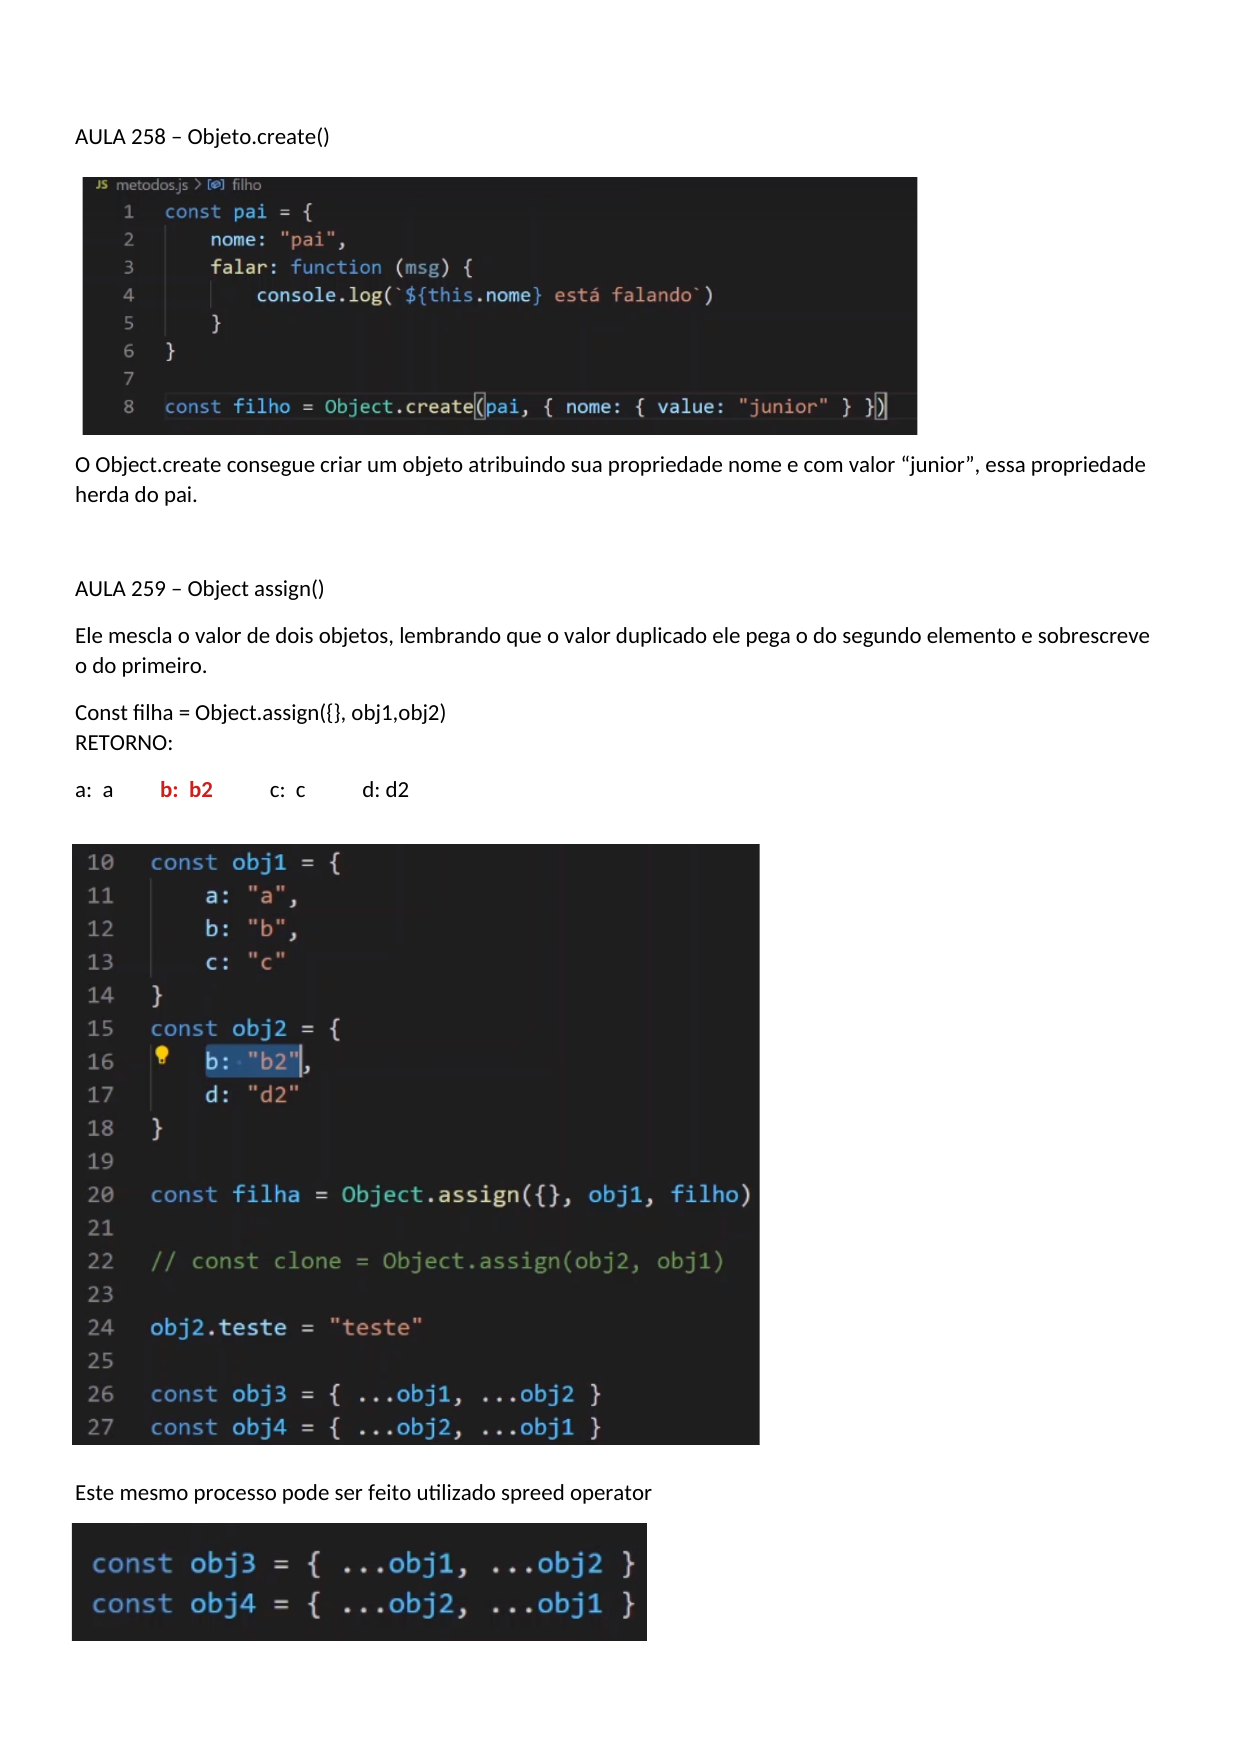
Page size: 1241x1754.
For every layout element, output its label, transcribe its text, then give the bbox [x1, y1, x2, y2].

text Const filha = Object.assign({}, obj1,obj2) RETORNO: [75, 698, 1165, 756]
text AULA 259 – Object assign() [75, 574, 1165, 602]
text AULA 258 – Objeto.create() [75, 122, 1165, 150]
text O Object.create consegue criar um objeto atribuindo sua propriedade nome e com valor “junior”, essa propriedade herda do pai. [75, 450, 1165, 508]
picture [72, 844, 760, 1445]
picture [82, 177, 918, 435]
text Ele mescla o valor de dois objetos, lembrando que o valor duplicado ele pega o do segundo elemento e sobrescreve o do primeiro. [75, 621, 1165, 679]
text a: a b: b2 c: c d: d2 [75, 775, 1165, 803]
picture [71, 1523, 647, 1641]
text Este mesmo processo pode ser feito utilizado spreed operator [75, 1478, 1165, 1506]
